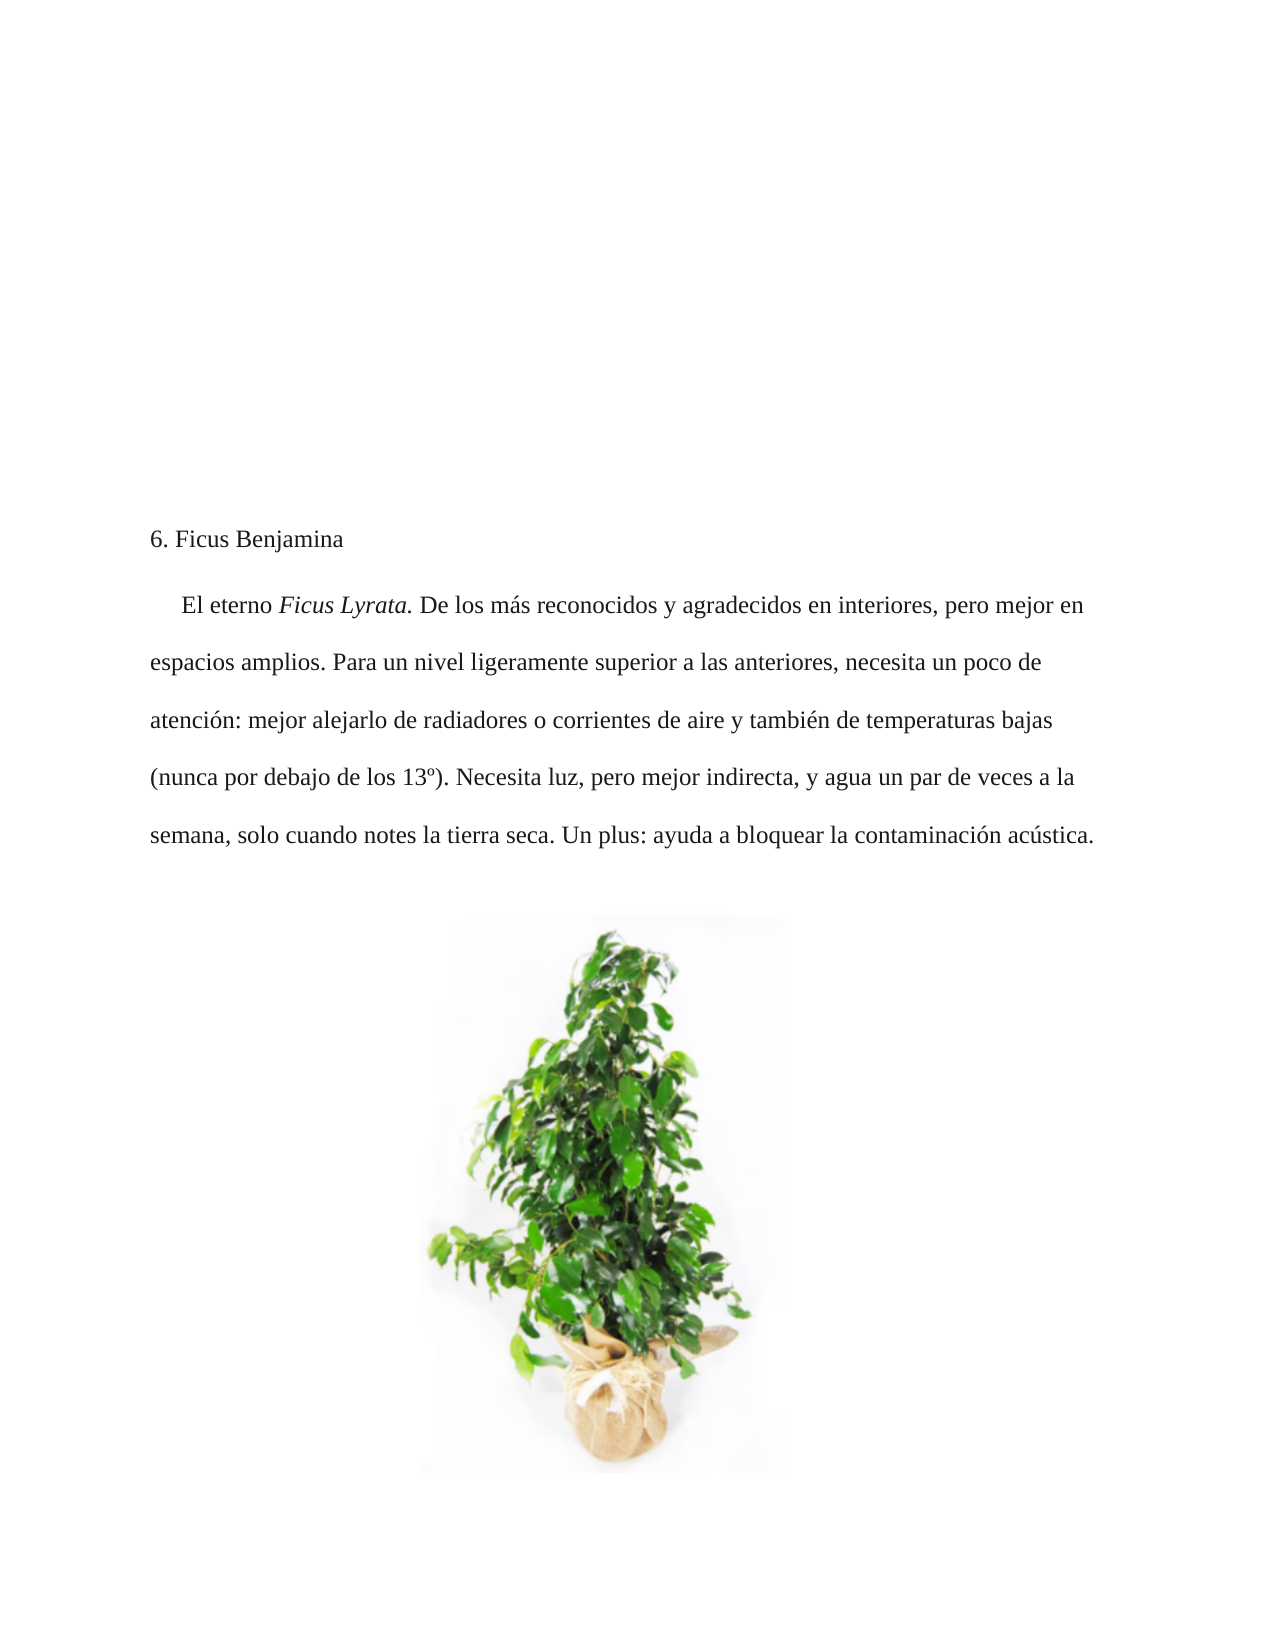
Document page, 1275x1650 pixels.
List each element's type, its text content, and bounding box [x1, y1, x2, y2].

text El eterno Ficus Lyrata. De los más reconocidos y agradecidos en interiores, pero mejor en espacios amplios. Para un nivel ligeramente superior a las anteriores, necesita un poco de atención: mejor alejarlo de radiadores o corrientes de aire y también de temperaturas bajas (nunca por debajo de los 13º). Necesita luz, pero mejor indirecta, y agua un par de veces a la semana, solo cuando notes la tierra seca. Un plus: ayuda a bloquear la contaminación acústica. [150, 590, 1125, 849]
subtitle 6. Ficus Benjamina [150, 524, 1125, 553]
picture [418, 910, 831, 1473]
